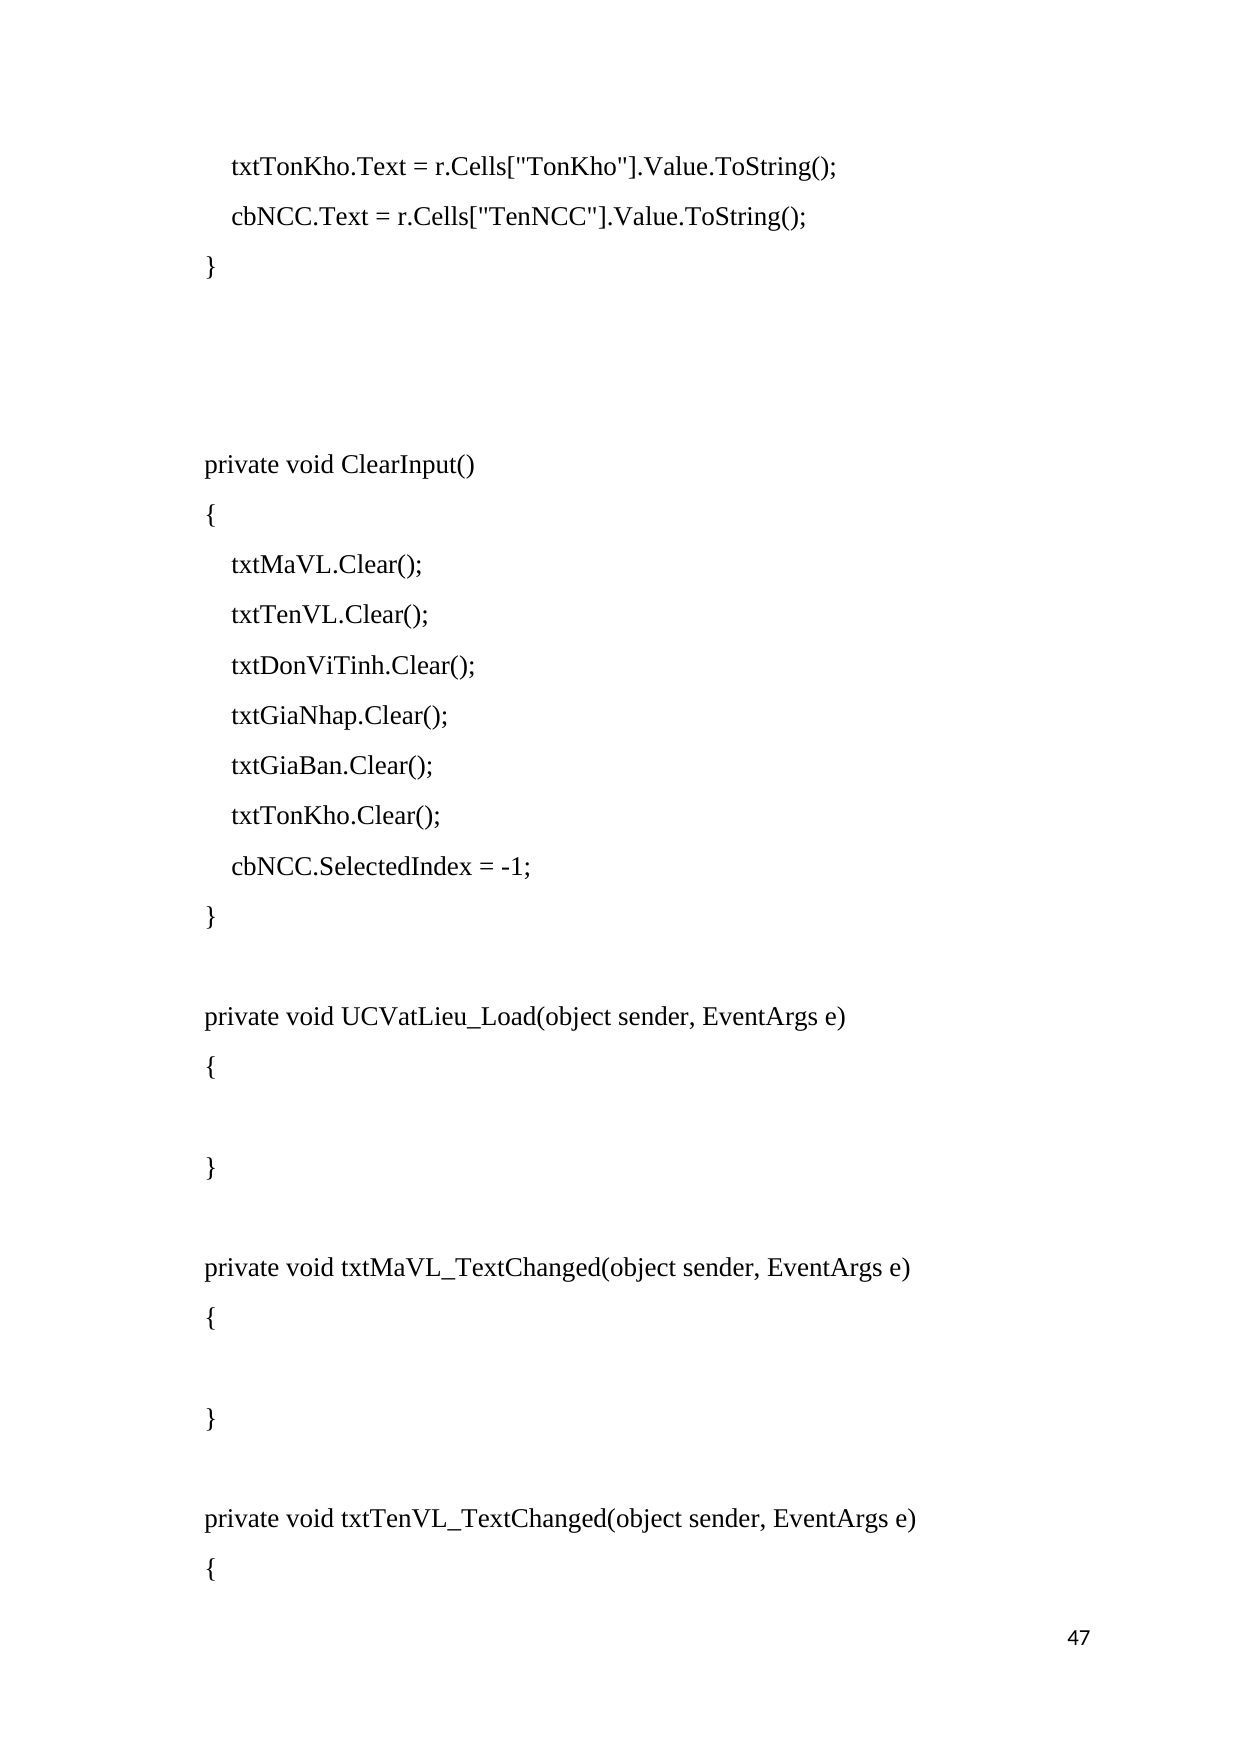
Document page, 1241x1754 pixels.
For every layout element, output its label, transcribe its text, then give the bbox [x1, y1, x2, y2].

text txtTenVL.Clear(); [150, 598, 1090, 630]
text private void txtMaVL_TextChanged(object sender, EventArgs e) [150, 1251, 1090, 1282]
text } [150, 250, 1090, 282]
text cbNCC.Text = r.Cells["TenNCC"].Value.ToString(); [150, 200, 1090, 231]
text } [150, 900, 1090, 931]
text cbNCC.SelectedIndex = -1; [150, 849, 1090, 881]
text private void ClearInput() [150, 448, 1090, 479]
text txtDonViTinh.Clear(); [150, 649, 1090, 680]
text private void UCVatLieu_Load(object sender, EventArgs e) [150, 1000, 1090, 1031]
text } [150, 1151, 1090, 1182]
text txtGiaBan.Clear(); [150, 749, 1090, 780]
text { [150, 498, 1090, 529]
text txtMaVL.Clear(); [150, 548, 1090, 579]
text private void txtTenVL_TextChanged(object sender, EventArgs e) [150, 1502, 1090, 1533]
text { [150, 1552, 1090, 1584]
text { [150, 1301, 1090, 1333]
text txtGiaNhap.Clear(); [150, 699, 1090, 730]
text } [150, 1402, 1090, 1433]
text txtTonKho.Text = r.Cells["TonKho"].Value.ToString(); [150, 150, 1090, 181]
text { [150, 1050, 1090, 1082]
text txtTonKho.Clear(); [150, 799, 1090, 831]
